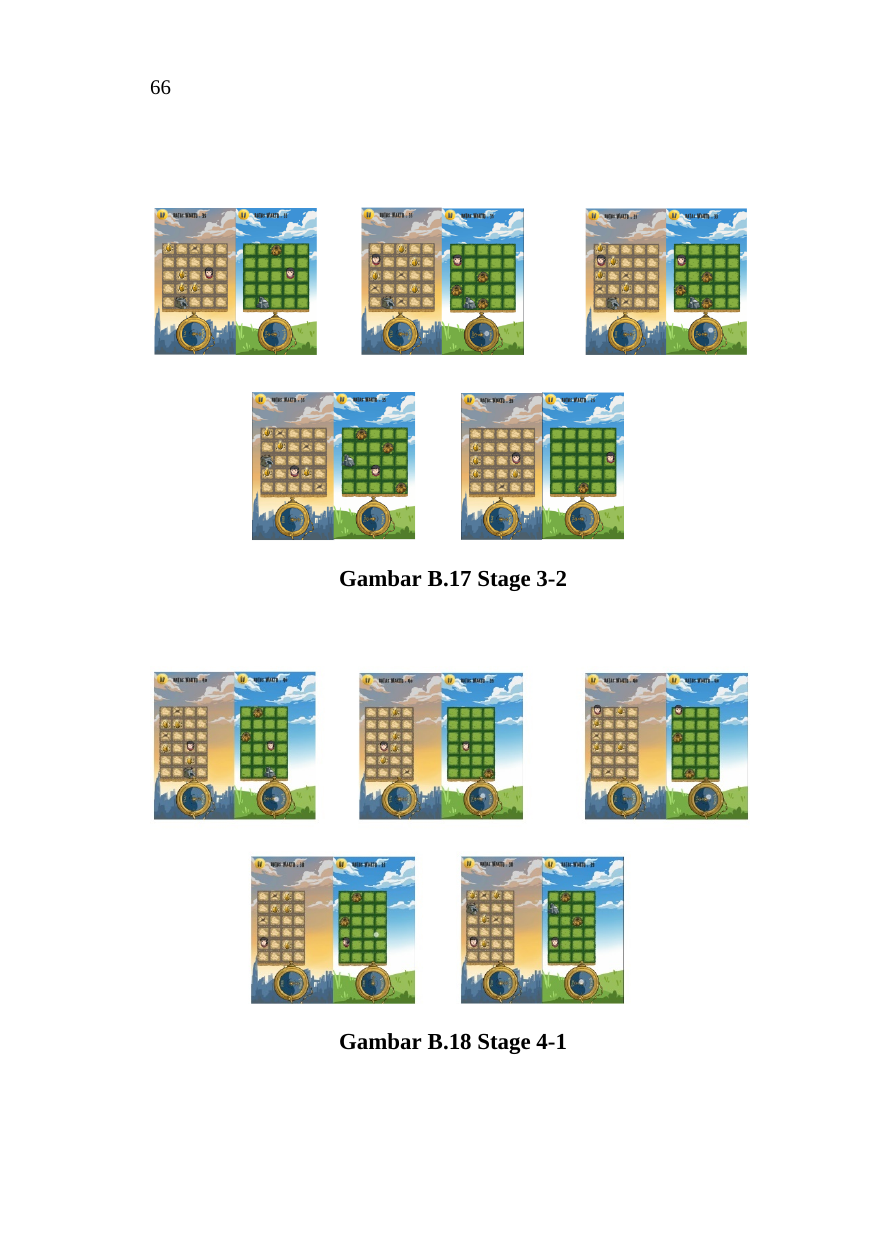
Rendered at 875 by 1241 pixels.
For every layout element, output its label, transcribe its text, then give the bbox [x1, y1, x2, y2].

picture [150, 202, 750, 541]
picture [150, 666, 750, 1004]
text Gambar B. Stage 3-2 [150, 565, 756, 591]
text Gambar B. Stage 4-1 [150, 1028, 756, 1054]
